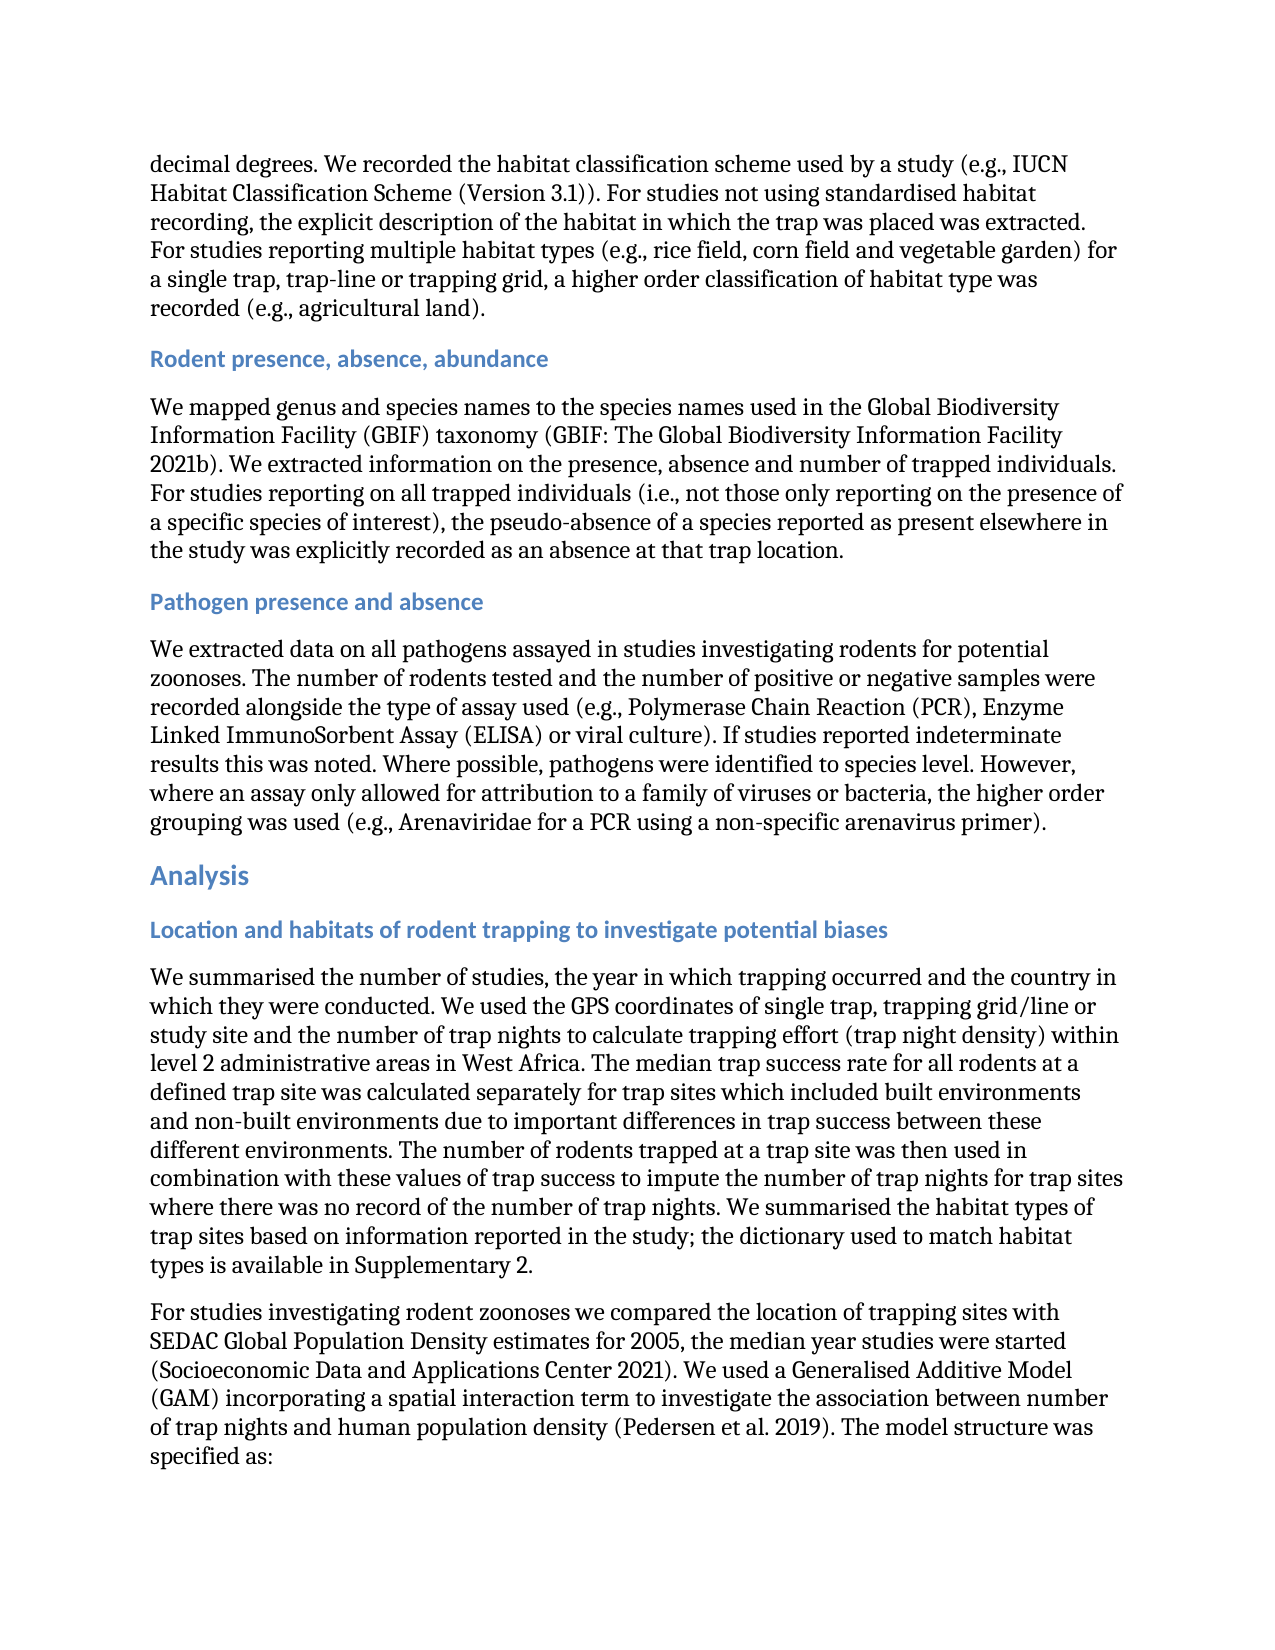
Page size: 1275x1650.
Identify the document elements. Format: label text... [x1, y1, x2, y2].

subtitle Location and habitats of rodent trapping to investigate potential biases [150, 914, 1125, 944]
subtitle Rodent presence, absence, abundance [150, 343, 1125, 374]
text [150, 150, 1125, 322]
text We mapped genus and species names to the species names used in the Global Biodiversity Information Facility (GBIF) taxonomy (GBIF: The Global Biodiversity Information Facility 2021b). We extracted information on the presence, absence and number of trapped individuals. For studies reporting on all trapped individuals (i.e., not those only reporting on the presence of a specific species of interest), the pseudo-absence of a species reported as present elsewhere in the study was explicitly recorded as an absence at that trap location. [150, 393, 1125, 565]
text We extracted data on all pathogens assayed in studies investigating rodents for potential zoonoses. The number of rodents tested and the number of positive or negative samples were recorded alongside the type of assay used (e.g., Polymerase Chain Reaction (PCR), Enzyme Linked ImmunoSorbent Assay (ELISA) or viral culture). If studies reported indeterminate results this was noted. Where possible, pathogens were identified to species level. However, where an assay only allowed for attribution to a family of viruses or bacteria, the higher order grouping was used (e.g., Arenaviridae for a PCR using a non-specific arenavirus primer). [150, 635, 1125, 836]
subtitle Analysis [150, 857, 1125, 893]
text We summarised the number of studies, the year in which trapping occurred and the country in which they were conducted. We used the GPS coordinates of single trap, trapping grid/line or study site and the number of trap nights to calculate trapping effort (trap night density) within level 2 administrative areas in West Africa. The median trap success rate for all rodents at a defined trap site was calculated separately for trap sites which included built environments and non-built environments due to important differences in trap success between these different environments. The number of rodents trapped at a trap site was then used in combination with these values of trap success to impute the number of trap nights for trap sites where there was no record of the number of trap nights. We summarised the habitat types of trap sites based on information reported in the study; the dictionary used to match habitat types is available in Supplementary 2. [150, 963, 1125, 1279]
text For studies investigating rodent zoonoses we compared the location of trapping sites with SEDAC Global Population Density estimates for 2005, the median year studies were started (Socioeconomic Data and Applications Center 2021). We used a Generalised Additive Model (GAM) incorporating a spatial interaction term to investigate the association between number of trap nights and human population density (Pedersen et al. 2019). The model structure was specified as: [150, 1298, 1125, 1471]
subtitle Pathogen presence and absence [150, 586, 1125, 616]
